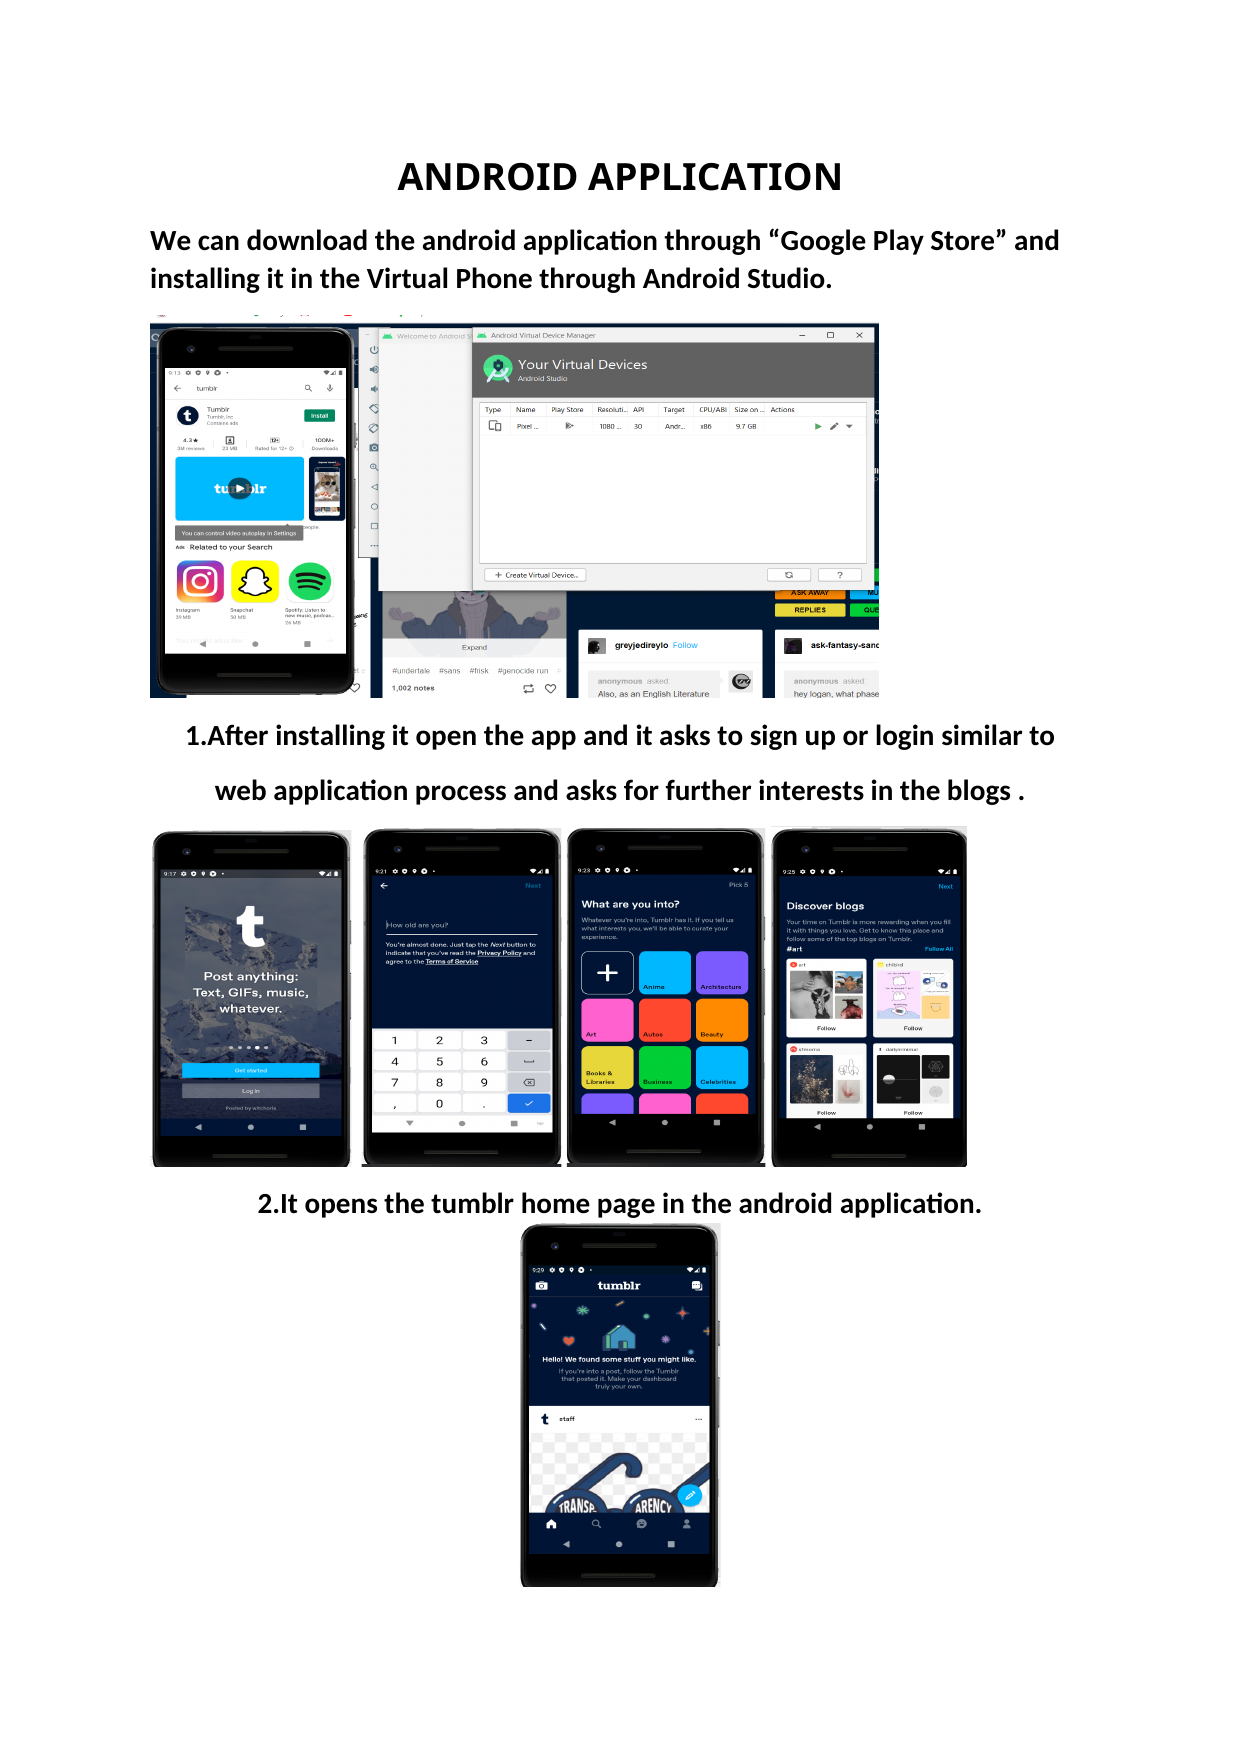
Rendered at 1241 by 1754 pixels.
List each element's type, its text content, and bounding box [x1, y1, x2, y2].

picture [361, 828, 562, 1167]
picture [150, 830, 352, 1167]
picture [770, 826, 967, 1167]
text ANDROID APPLICATION [150, 150, 1090, 201]
text We can download the android application through “Google Play Store” and installing it in the Virtual Phone through Android Studio. [150, 222, 1090, 296]
text 2.It opens the tumblr home page in the android application. [150, 1186, 1090, 1587]
picture [519, 1223, 721, 1587]
picture [566, 828, 766, 1167]
text web application process and asks for further interests in the blogs . [150, 772, 1090, 807]
picture [150, 315, 879, 698]
text 1.After installing it open the app and it asks to sign up or login similar to [150, 717, 1090, 752]
